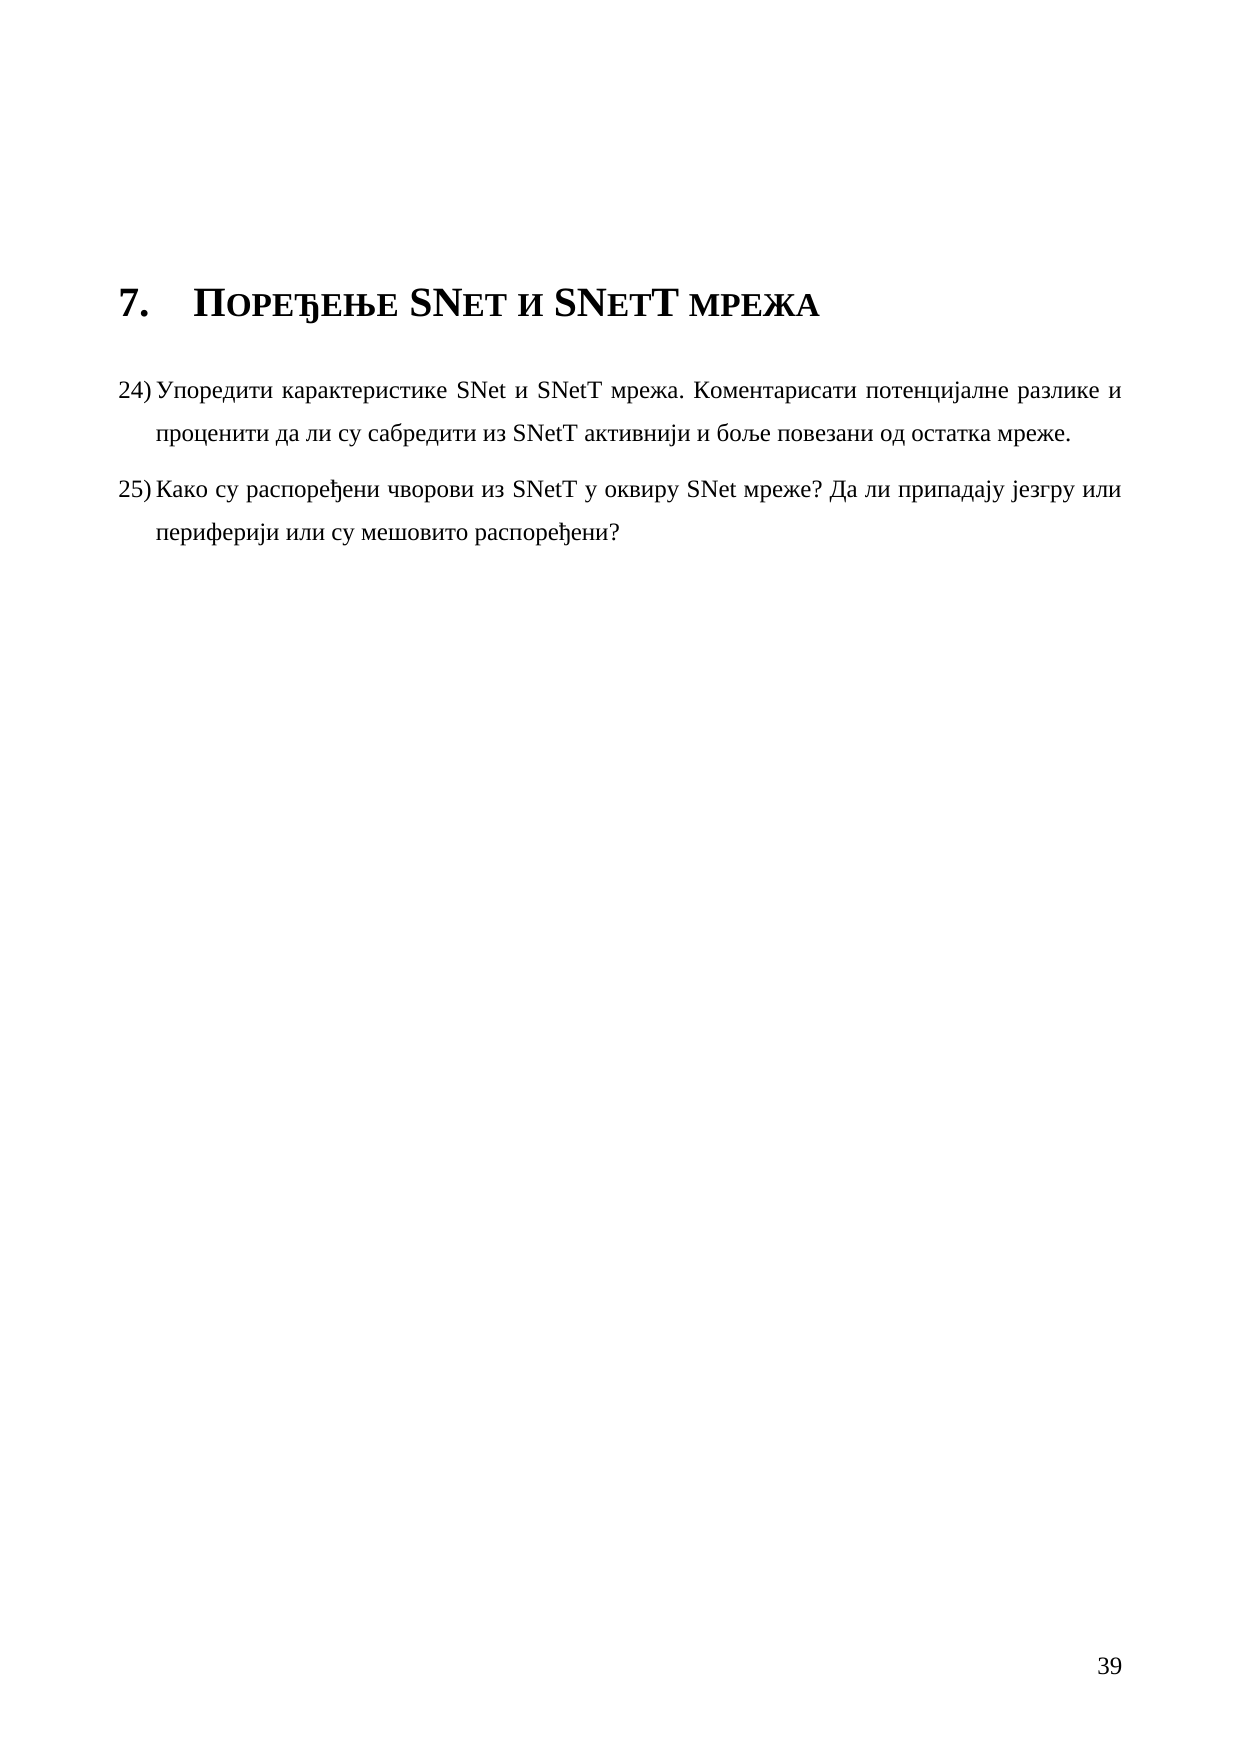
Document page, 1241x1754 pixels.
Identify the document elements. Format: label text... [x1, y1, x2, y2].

list Упоредити карактеристике SNet и SNetT мрежа. Коментарисати потенцијалне разлике и проценити да ли су сабредити из SNetT активнији и боље повезани од остатка мреже. [118, 375, 1122, 447]
subtitle Поређење SNet и SNetT мрежа [118, 277, 1122, 325]
list Како су распоређени чворови из SNetT у оквиру SNet мреже? Да ли припадају језгру или периферији или су мешовито распоређени? [118, 474, 1122, 546]
